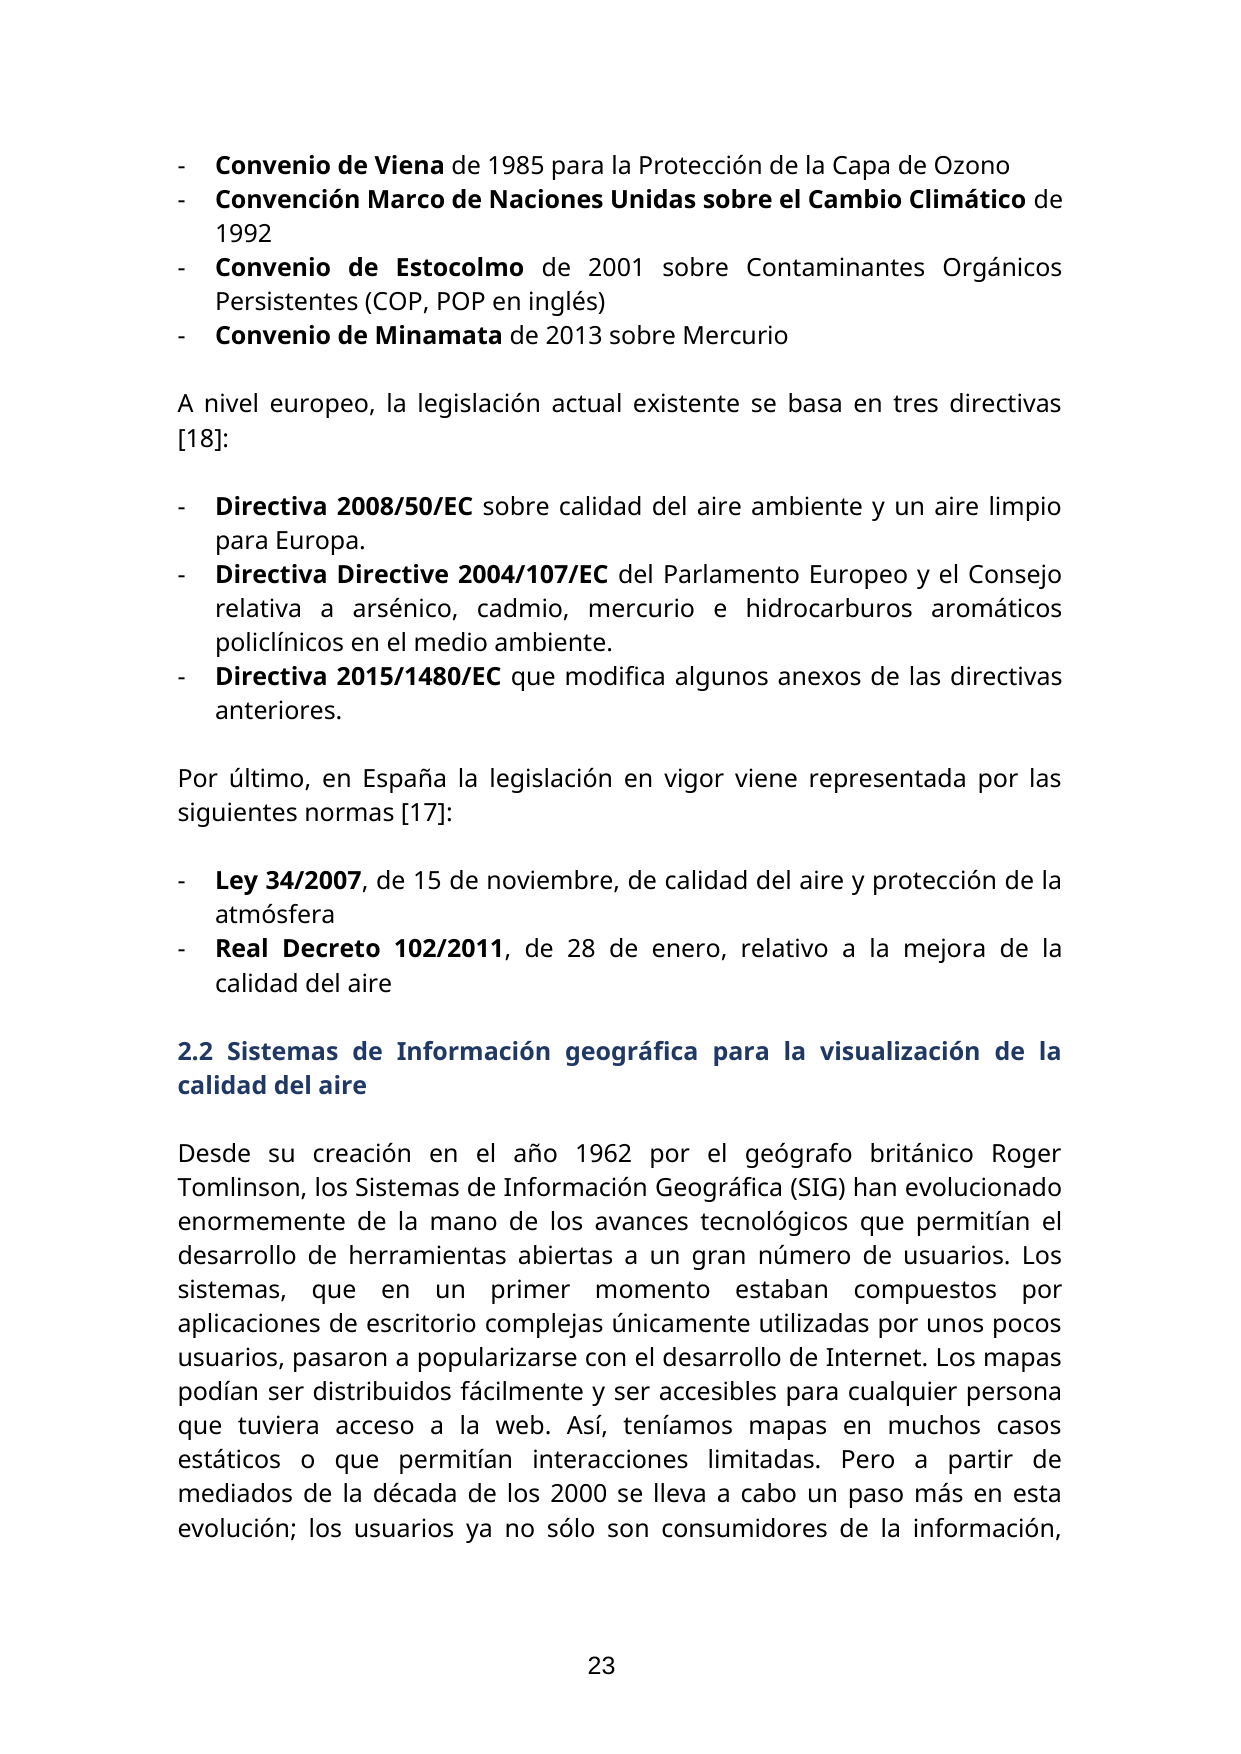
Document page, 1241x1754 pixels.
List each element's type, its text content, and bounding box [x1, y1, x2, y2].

list Convenio de Viena de 1985 para la Protección de la Capa de Ozono [177, 148, 1063, 182]
list Directiva 2015/1480/EC que modifica algunos anexos de las directivas anteriores. [177, 659, 1063, 727]
text A nivel europeo, la legislación actual existente se basa en tres directivas [18]: [177, 386, 1063, 454]
list Directiva 2008/50/EC sobre calidad del aire ambiente y un aire limpio para Europa. [177, 488, 1063, 556]
list Convenio de Estocolmo de 2001 sobre Contaminantes Orgánicos Persistentes (COP, POP en inglés) [177, 250, 1063, 318]
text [177, 1136, 1063, 1544]
list Ley 34/2007, de 15 de noviembre, de calidad del aire y protección de la atmósfera [177, 863, 1063, 931]
subtitle 2.2 Sistemas de Información geográfica para la visualización de la calidad del aire [177, 1033, 1063, 1101]
list Real Decreto 102/2011, de 28 de enero, relativo a la mejora de la calidad del aire [177, 931, 1063, 999]
list Convenio de Minamata de 2013 sobre Mercurio [177, 318, 1063, 352]
list Convención Marco de Naciones Unidas sobre el Cambio Climático de 1992 [177, 182, 1063, 250]
text Por último, en España la legislación en vigor viene representada por las siguientes normas [17]: [177, 761, 1063, 829]
list Directiva Directive 2004/107/EC del Parlamento Europeo y el Consejo relativa a arsénico, cadmio, mercurio e hidrocarburos aromáticos policlínicos en el medio ambiente. [177, 556, 1063, 659]
